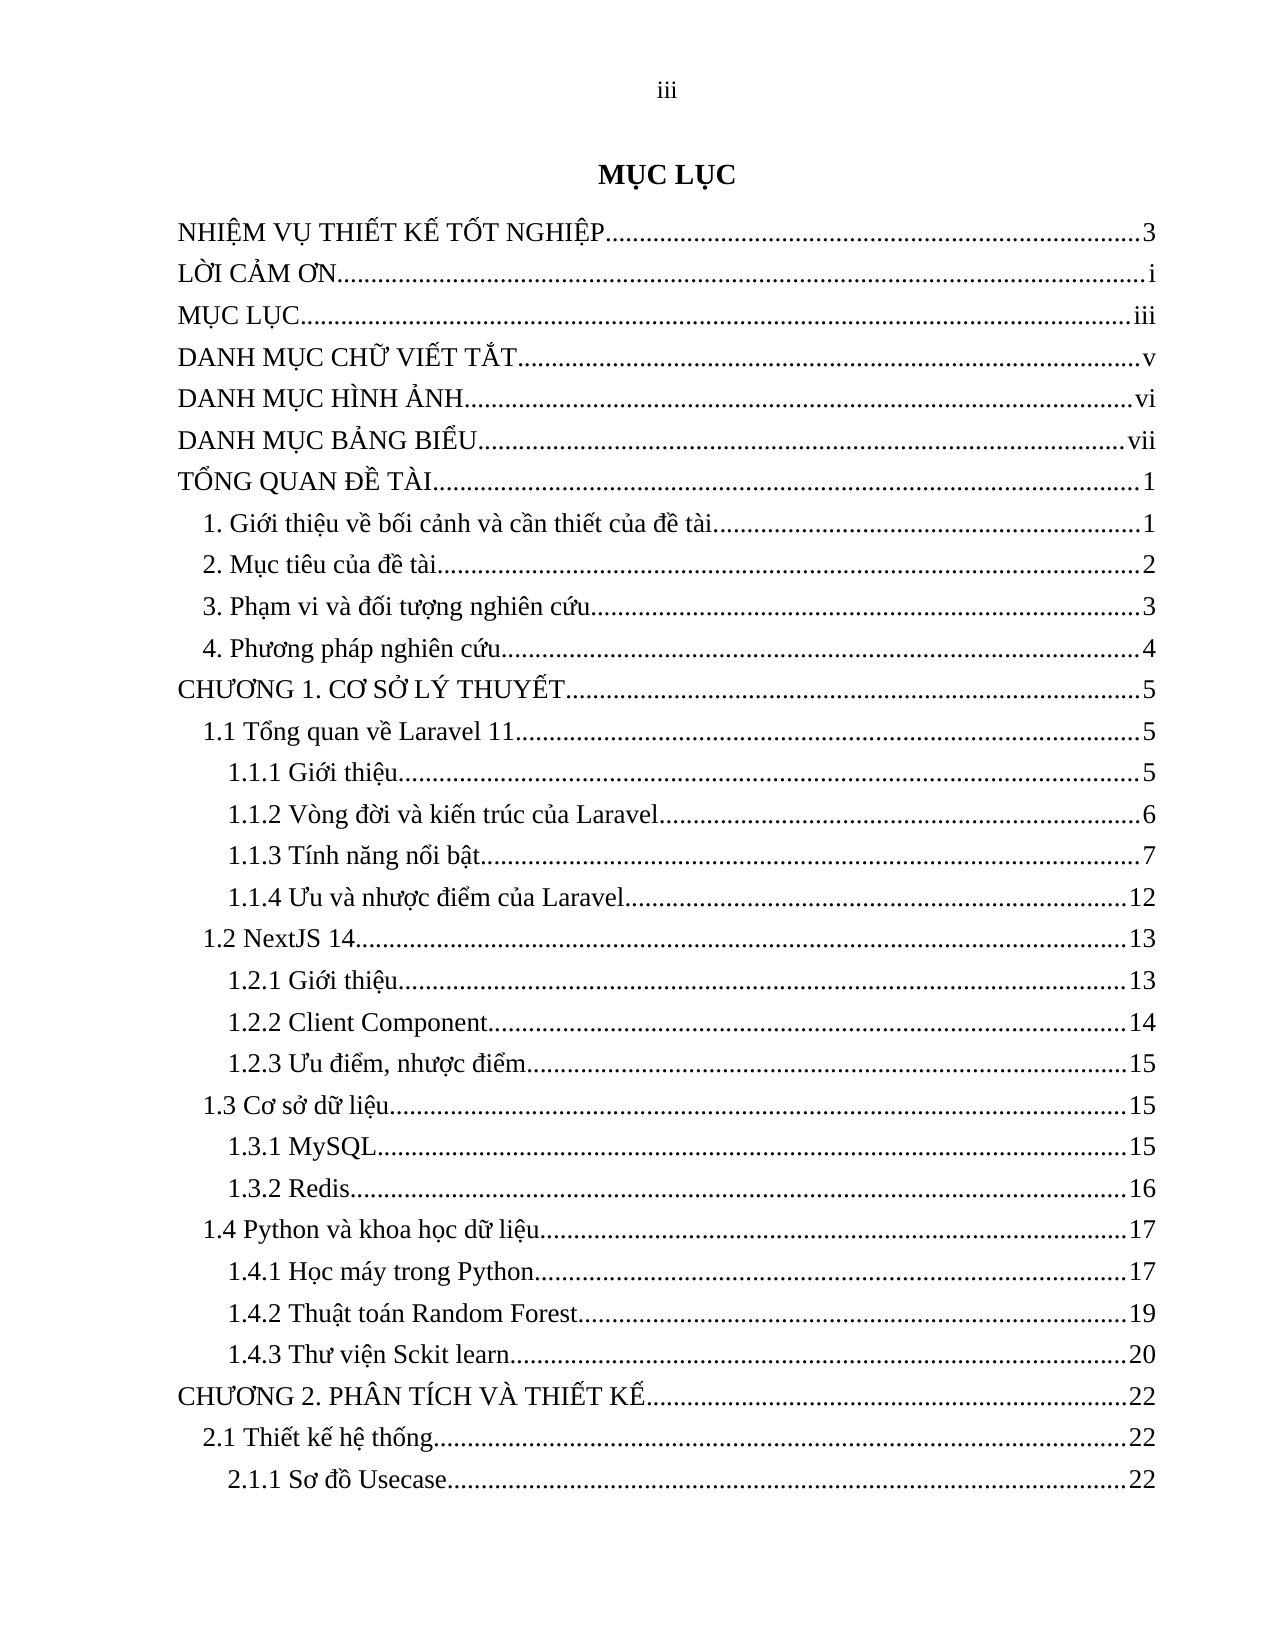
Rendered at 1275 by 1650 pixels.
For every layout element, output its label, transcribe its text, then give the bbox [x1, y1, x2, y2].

text 1. Giới thiệu về bối cảnh và cần thiết của đề tài. 1 [202, 507, 1157, 538]
text 4. Phương pháp nghiên cứu 4 [202, 632, 1157, 663]
text CHƯƠNG 1. CƠ SỞ LÝ THUYẾT 5 [177, 673, 1157, 704]
text DANH MỤC CHỮ VIẾT TẮT v [177, 341, 1157, 372]
text 1.2.2 Client Component 14 [227, 1006, 1157, 1037]
text 1.2 NextJS 14 13 [202, 923, 1157, 954]
text 2. Mục tiêu của đề tài. 2 [202, 548, 1157, 580]
text DANH MỤC HÌNH ẢNH vi [177, 382, 1157, 413]
text 1.3.2 Redis 16 [227, 1172, 1157, 1203]
text TỔNG QUAN ĐỀ TÀI 1 [177, 465, 1157, 497]
text 1.1.3 Tính năng nổi bật 7 [227, 839, 1157, 871]
text 1.1 Tổng quan về Laravel 11 5 [202, 715, 1157, 746]
text 1.3.1 MySQL 15 [227, 1130, 1157, 1162]
text 1.3 Cơ sở dữ liệu 15 [202, 1089, 1157, 1120]
text 1.2.1 Giới thiệu 13 [227, 964, 1157, 995]
text LỜI CẢM ƠN i [177, 258, 1157, 289]
text NHIỆM VỤ THIẾT KẾ TỐT NGHIỆP 3 [177, 216, 1157, 247]
text 2.1.1 Sơ đồ Usecase 22 [227, 1463, 1157, 1494]
text 2.1 Thiết kế hệ thống 22 [202, 1421, 1157, 1452]
text 1.1.1 Giới thiệu 5 [227, 756, 1157, 787]
text 1.4.2 Thuật toán Random Forest 19 [227, 1297, 1157, 1328]
text 1.2.3 Ưu điểm, nhược điểm 15 [227, 1047, 1157, 1078]
text 1.4.3 Thư viện Sckit learn 20 [227, 1338, 1157, 1369]
text 1.1.4 Ưu và nhược điểm của Laravel 12 [227, 881, 1157, 912]
text 1.4 Python và khoa học dữ liệu 17 [202, 1213, 1157, 1245]
text DANH MỤC BẢNG BIỂU vii [177, 424, 1157, 455]
text 1.4.1 Học máy trong Python 17 [227, 1255, 1157, 1286]
text CHƯƠNG 2. PHÂN TÍCH VÀ THIẾT KẾ 22 [177, 1380, 1157, 1411]
text 1.1.2 Vòng đời và kiến trúc của Laravel 6 [659, 798, 1157, 829]
subtitle MỤC LỤC [177, 157, 1157, 191]
text MỤC LỤC iii [177, 299, 1157, 330]
text 3. Phạm vi và đối tượng nghiên cứu. 3 [202, 590, 1157, 621]
